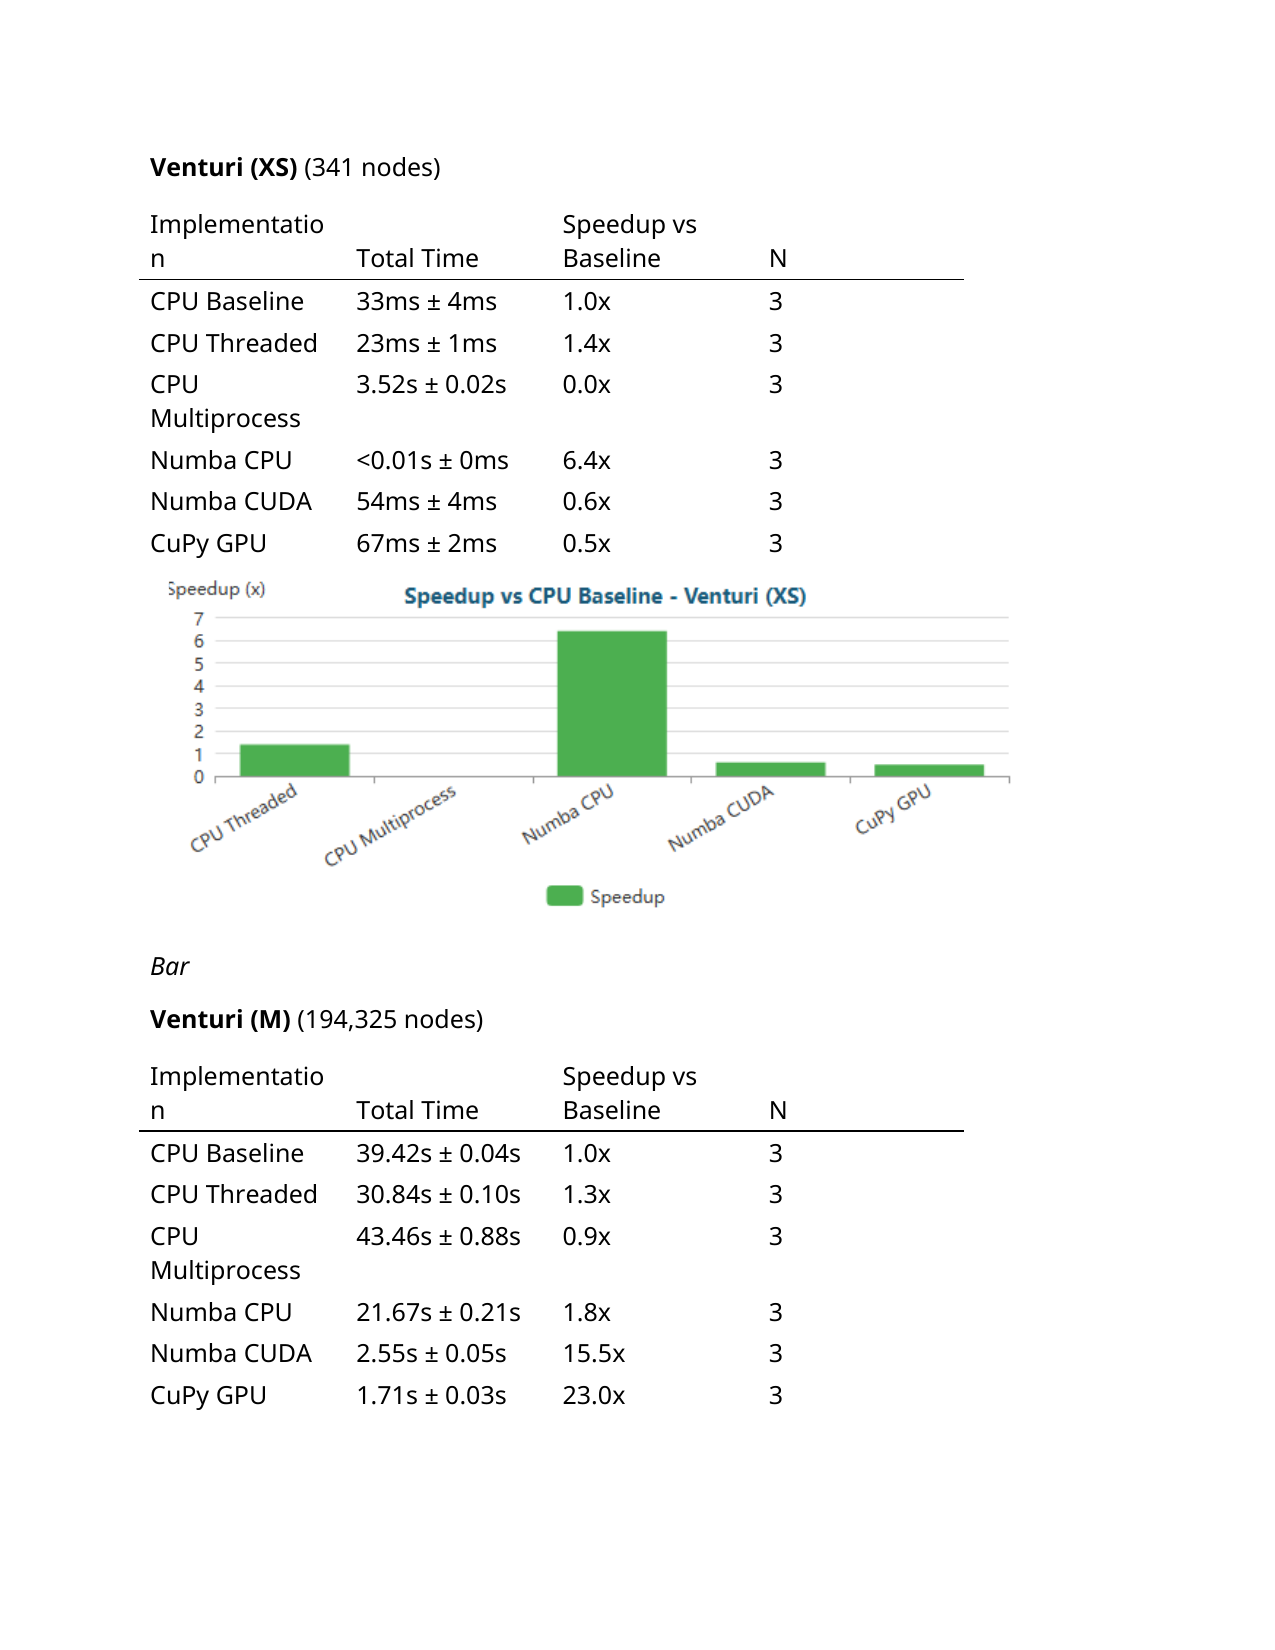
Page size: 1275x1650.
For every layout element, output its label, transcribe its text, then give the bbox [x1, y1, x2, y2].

table_cell 2.55s ± 0.05s [345, 1332, 551, 1373]
table_cell 1.8x [551, 1290, 757, 1332]
table_header N [758, 1055, 964, 1130]
table_cell 1.3x [551, 1173, 757, 1215]
table_cell 3 [758, 1173, 964, 1215]
table_cell CuPy GPU [139, 1374, 345, 1415]
table_header Total Time [345, 203, 551, 278]
table_header Speedup vs Baseline [551, 1055, 757, 1130]
table_cell 3 [758, 480, 964, 522]
table_cell 54ms ± 4ms [345, 480, 551, 522]
table_cell 0.9x [551, 1215, 757, 1290]
table_cell Numba CUDA [139, 480, 345, 522]
table_header Implementation [139, 1055, 345, 1130]
table_cell 39.42s ± 0.04s [345, 1132, 551, 1173]
table_cell 0.5x [551, 522, 757, 563]
table_cell 3 [758, 1215, 964, 1290]
table_cell 3 [758, 439, 964, 480]
table_cell 3 [758, 522, 964, 563]
table_cell 3 [758, 363, 964, 439]
table_cell 3 [758, 1132, 964, 1173]
table_cell 3 [758, 1290, 964, 1332]
table_cell 67ms ± 2ms [345, 522, 551, 563]
table_cell Numba CPU [139, 439, 345, 480]
table_cell 3 [758, 322, 964, 363]
table_cell 23.0x [551, 1374, 757, 1415]
table_cell 0.0x [551, 363, 757, 439]
table_cell 6.4x [551, 439, 757, 480]
table_cell 43.46s ± 0.88s [345, 1215, 551, 1290]
table_cell Numba CPU [139, 1290, 345, 1332]
table_cell 1.0x [551, 280, 757, 322]
table_cell 23ms ± 1ms [345, 322, 551, 363]
table_cell 1.71s ± 0.03s [345, 1374, 551, 1415]
table_cell 15.5x [551, 1332, 757, 1373]
table_cell CuPy GPU [139, 522, 345, 563]
table_cell 3.52s ± 0.02s [345, 363, 551, 439]
table_header N [758, 203, 964, 278]
table_cell CPU Threaded [139, 322, 345, 363]
picture [168, 563, 1044, 928]
table_cell 0.6x [551, 480, 757, 522]
table_header Speedup vs Baseline [551, 203, 757, 278]
text Bar [150, 949, 1125, 983]
table_cell 3 [758, 280, 964, 322]
table_header Total Time [345, 1055, 551, 1130]
table_cell <0.01s ± 0ms [345, 439, 551, 480]
table_cell 3 [758, 1374, 964, 1415]
table_header Implementation [139, 203, 345, 278]
table_cell 1.4x [551, 322, 757, 363]
table_cell CPU Baseline [139, 1132, 345, 1173]
table_cell 1.0x [551, 1132, 757, 1173]
table_cell CPU Multiprocess [139, 363, 345, 439]
table_cell Numba CUDA [139, 1332, 345, 1373]
text Venturi (XS) (341 nodes) [150, 150, 1125, 184]
table_cell CPU Baseline [139, 280, 345, 322]
table_cell 3 [758, 1332, 964, 1373]
table_cell 21.67s ± 0.21s [345, 1290, 551, 1332]
text Venturi (M) (194,325 nodes) [150, 1002, 1125, 1036]
table_cell CPU Multiprocess [139, 1215, 345, 1290]
table_cell 33ms ± 4ms [345, 280, 551, 322]
table_cell 30.84s ± 0.10s [345, 1173, 551, 1215]
table_cell CPU Threaded [139, 1173, 345, 1215]
